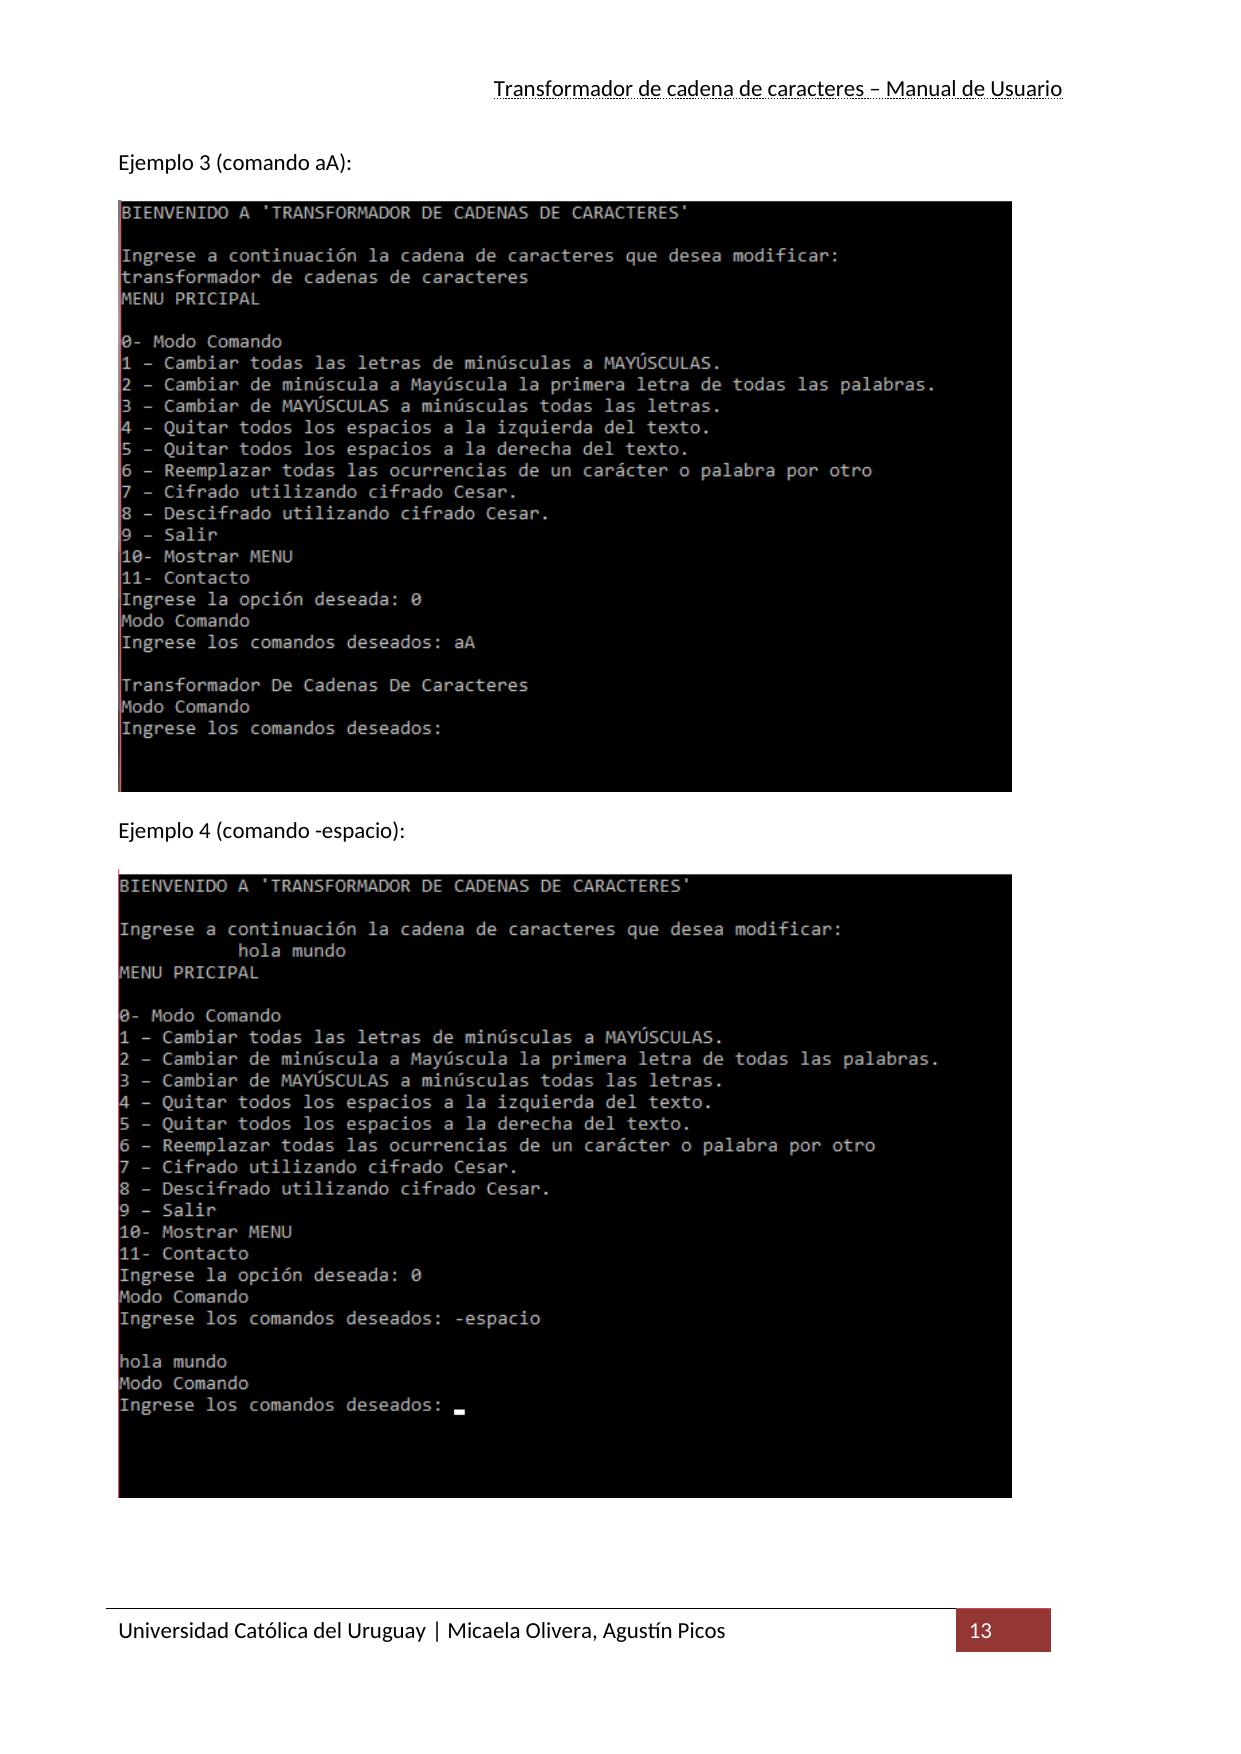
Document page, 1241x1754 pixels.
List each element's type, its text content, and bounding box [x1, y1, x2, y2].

picture [118, 200, 1012, 792]
picture [118, 869, 1012, 1498]
text Ejemplo 4 (comando -espacio): [118, 816, 1063, 844]
text Ejemplo 3 (comando aA): [118, 148, 1063, 176]
